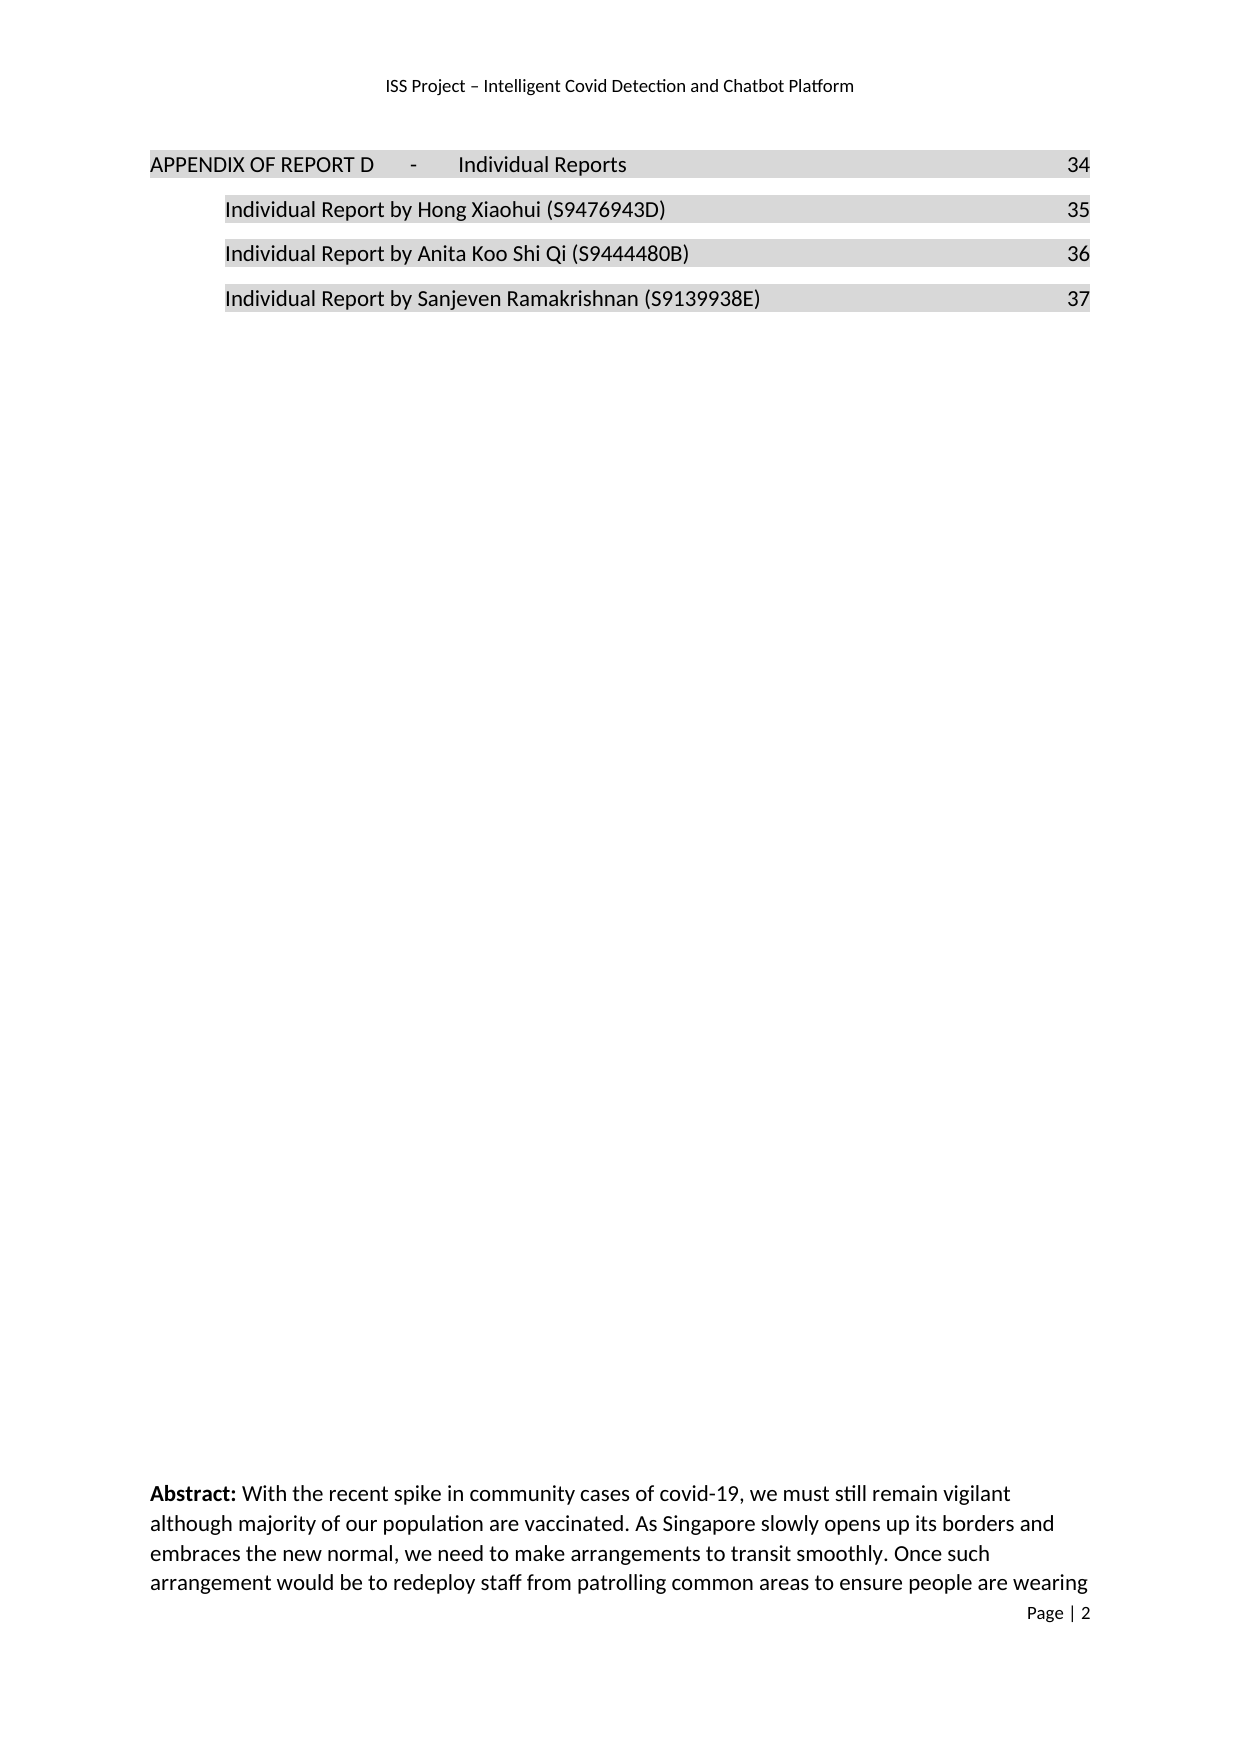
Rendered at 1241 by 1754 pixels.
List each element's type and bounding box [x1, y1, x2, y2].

text [150, 1479, 1090, 1596]
